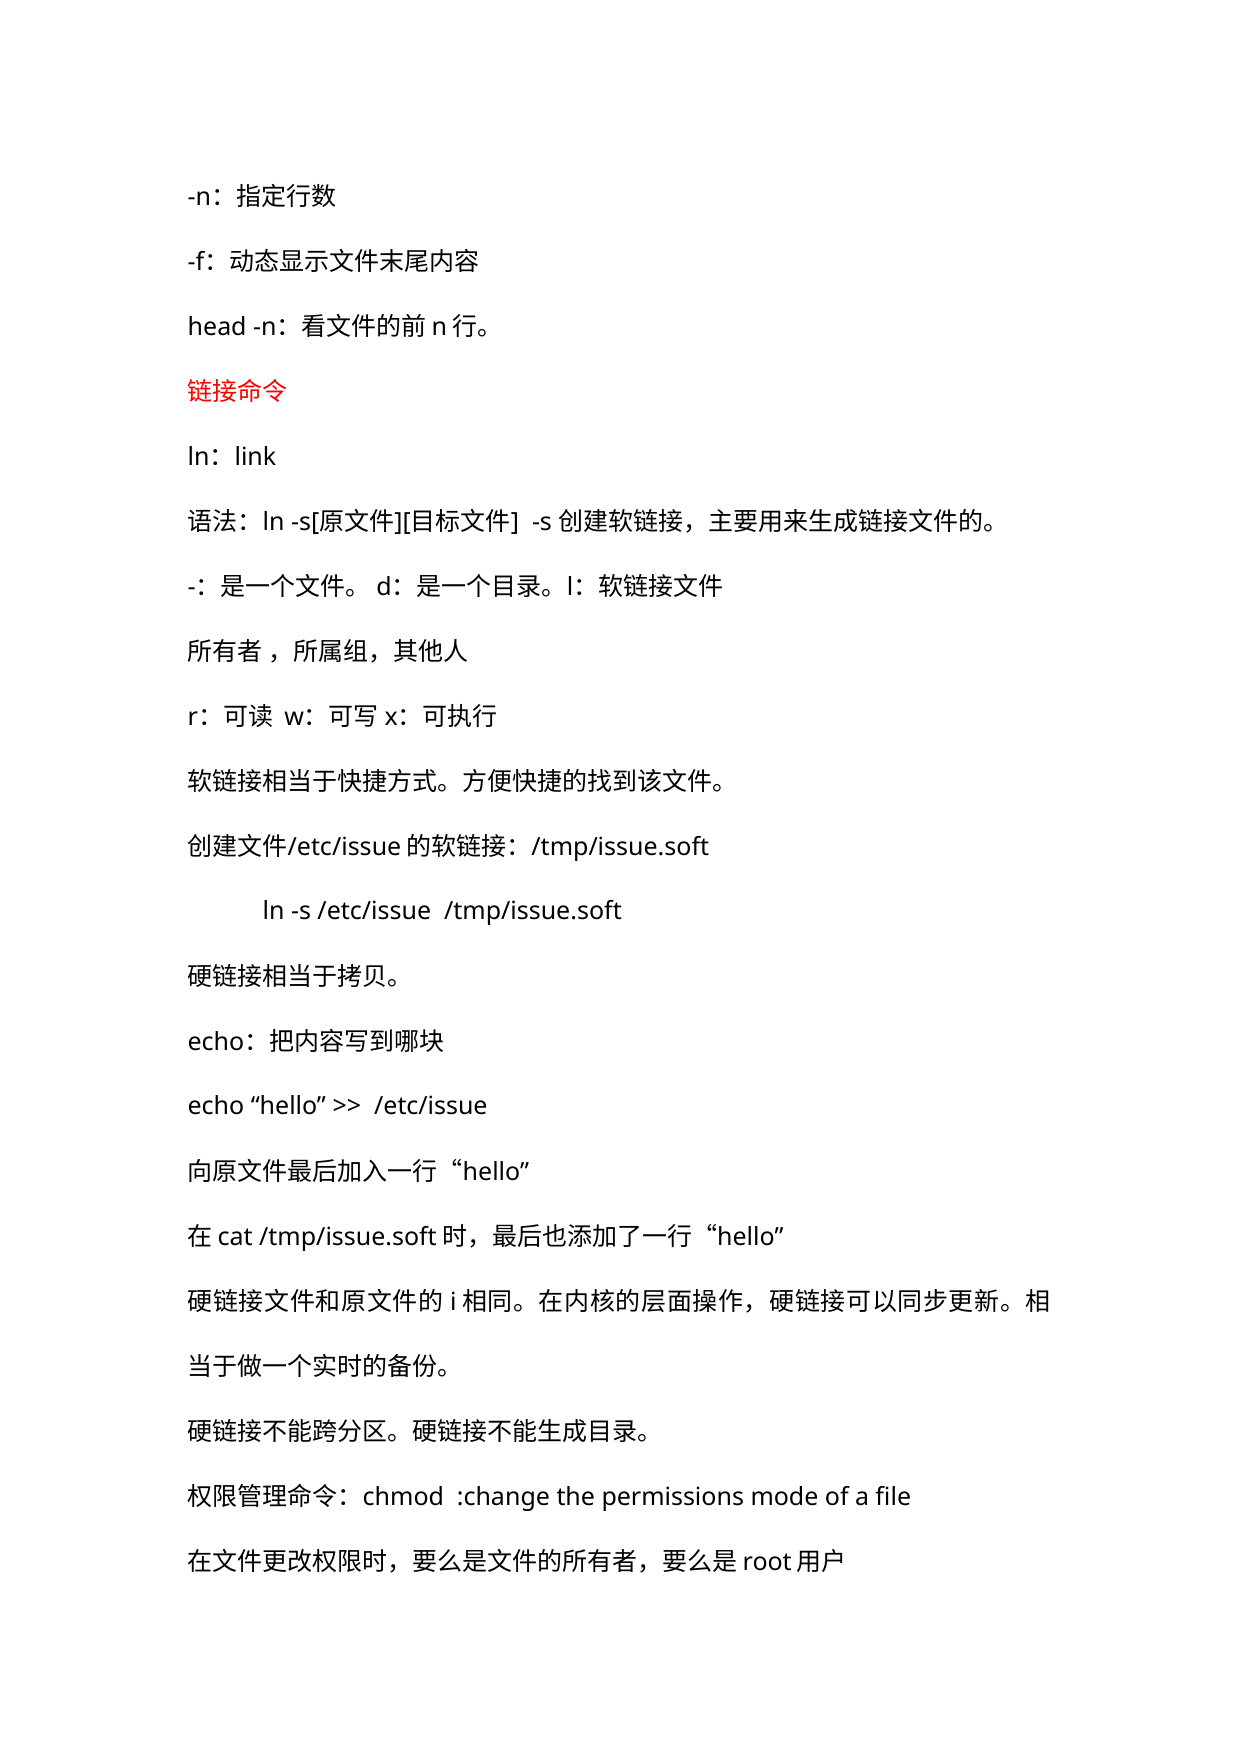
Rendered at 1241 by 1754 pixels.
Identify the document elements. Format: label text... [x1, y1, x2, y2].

text 硬链接文件和原文件的i相同。在内核的层面操作，硬链接可以同步更新。相当于做一个实时的备份。 [187, 1267, 1053, 1397]
text -f：动态显示文件末尾内容 [187, 227, 1053, 292]
text ln -s /etc/issue /tmp/issue.soft [187, 877, 1053, 942]
text r：可读 w：可写 x：可执行 [187, 682, 1053, 747]
text echo “hello” >> /etc/issue [187, 1072, 1053, 1137]
text 在cat /tmp/issue.soft时，最后也添加了一行“hello” [187, 1202, 1053, 1267]
text 软链接相当于快捷方式。方便快捷的找到该文件。 [187, 747, 1053, 812]
text 向原文件最后加入一行“hello” [187, 1137, 1053, 1202]
text 硬链接不能跨分区。硬链接不能生成目录。 [187, 1397, 1053, 1462]
text -n：指定行数 [187, 162, 1053, 227]
text 创建文件/etc/issue的软链接：/tmp/issue.soft [187, 812, 1053, 877]
text -：是一个文件。 d：是一个目录。l：软链接文件 [187, 552, 1053, 617]
text 权限管理命令：chmod :change the permissions mode of a file [187, 1462, 1053, 1527]
text 链接命令 [187, 357, 1053, 422]
text 在文件更改权限时，要么是文件的所有者，要么是root用户 [187, 1527, 1053, 1592]
text head -n：看文件的前n行。 [187, 292, 1053, 357]
text 语法：ln -s[原文件][目标文件] -s 创建软链接，主要用来生成链接文件的。 [187, 487, 1053, 552]
text 硬链接相当于拷贝。 [187, 942, 1053, 1007]
text 所有者 ，所属组，其他人 [187, 617, 1053, 682]
text ln：link [187, 422, 1053, 487]
text echo：把内容写到哪块 [187, 1007, 1053, 1072]
